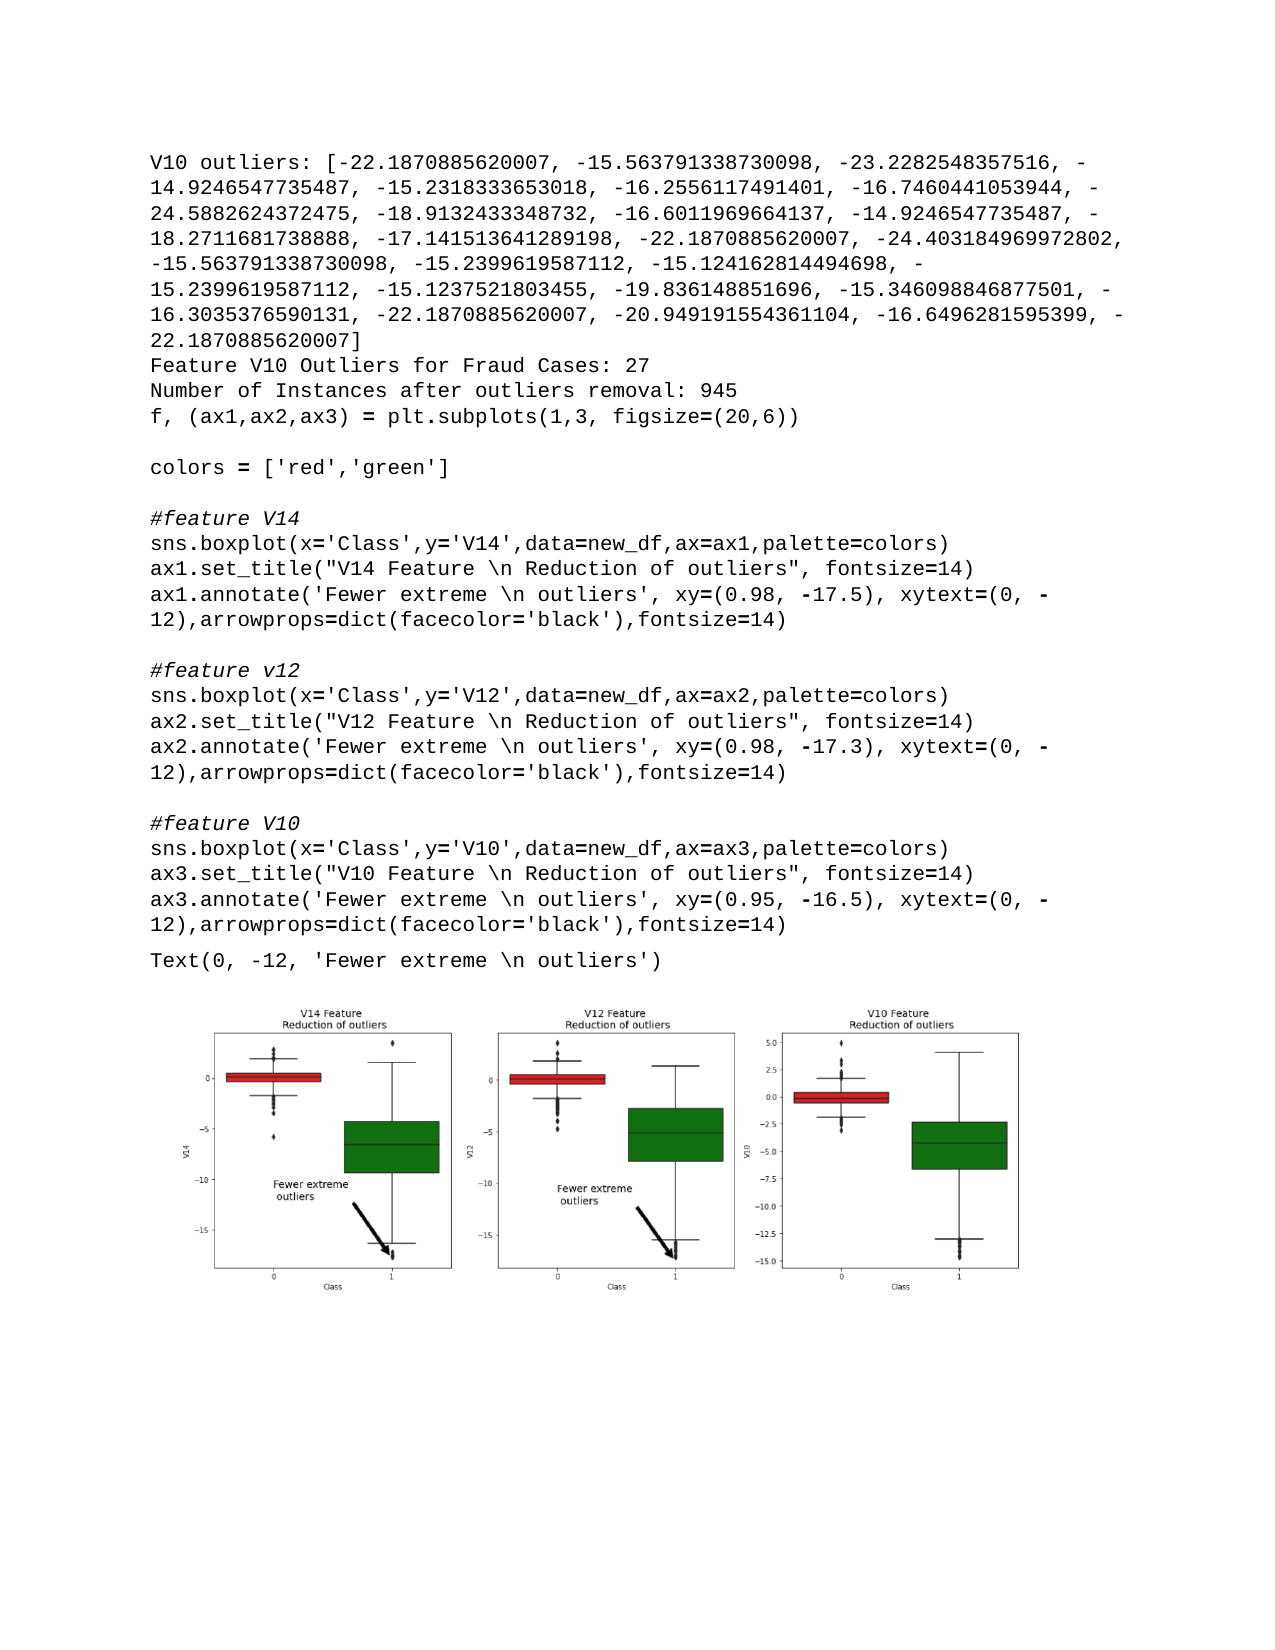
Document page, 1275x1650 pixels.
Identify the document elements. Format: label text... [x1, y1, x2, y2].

text #feature V14 [150, 506, 1125, 531]
text Text(0, -12, 'Fewer extreme \n outliers') [150, 948, 1125, 973]
text ax2.annotate('Fewer extreme \n outliers', xy=(0.98, -17.3), xytext=(0, -12),arrowprops=dict(facecolor='black'),fontsize=14) [150, 734, 1125, 785]
picture [150, 998, 1042, 1311]
text ax1.annotate('Fewer extreme \n outliers', xy=(0.98, -17.5), xytext=(0, -12),arrowprops=dict(facecolor='black'),fontsize=14) [150, 582, 1125, 633]
text f, (ax1,ax2,ax3) = plt.subplots(1,3, figsize=(20,6)) [150, 404, 1125, 429]
text ax3.set_title("V10 Feature \n Reduction of outliers", fontsize=14) [150, 862, 1125, 887]
text ax1.set_title("V14 Feature \n Reduction of outliers", fontsize=14) [150, 557, 1125, 582]
text Feature V10 Outliers for Fraud Cases: 27 [150, 353, 1125, 379]
text #feature v12 [150, 658, 1125, 684]
text #feature V10 [150, 811, 1125, 836]
text ax3.annotate('Fewer extreme \n outliers', xy=(0.95, -16.5), xytext=(0, -12),arrowprops=dict(facecolor='black'),fontsize=14) [150, 887, 1125, 938]
text V10 outliers: [-22.1870885620007, -15.563791338730098, -23.2282548357516, -14.9246547735487, -15.2318333653018, -16.2556117491401, -16.7460441053944, -24.5882624372475, -18.9132433348732, -16.6011969664137, -14.9246547735487, -18.2711681738888, -17.141513641289198, -22.1870885620007, -24.403184969972802, -15.563791338730098, -15.2399619587112, -15.124162814494698, -15.2399619587112, -15.1237521803455, -19.836148851696, -15.346098846877501, -16.3035376590131, -22.1870885620007, -20.949191554361104, -16.6496281595399, -22.1870885620007] [150, 150, 1125, 353]
text Number of Instances after outliers removal: 945 [150, 379, 1125, 404]
text colors = ['red','green'] [150, 455, 1125, 480]
text sns.boxplot(x='Class',y='V14',data=new_df,ax=ax1,palette=colors) [150, 531, 1125, 557]
text ax2.set_title("V12 Feature \n Reduction of outliers", fontsize=14) [150, 709, 1125, 734]
text sns.boxplot(x='Class',y='V12',data=new_df,ax=ax2,palette=colors) [150, 684, 1125, 709]
text sns.boxplot(x='Class',y='V10',data=new_df,ax=ax3,palette=colors) [150, 836, 1125, 862]
